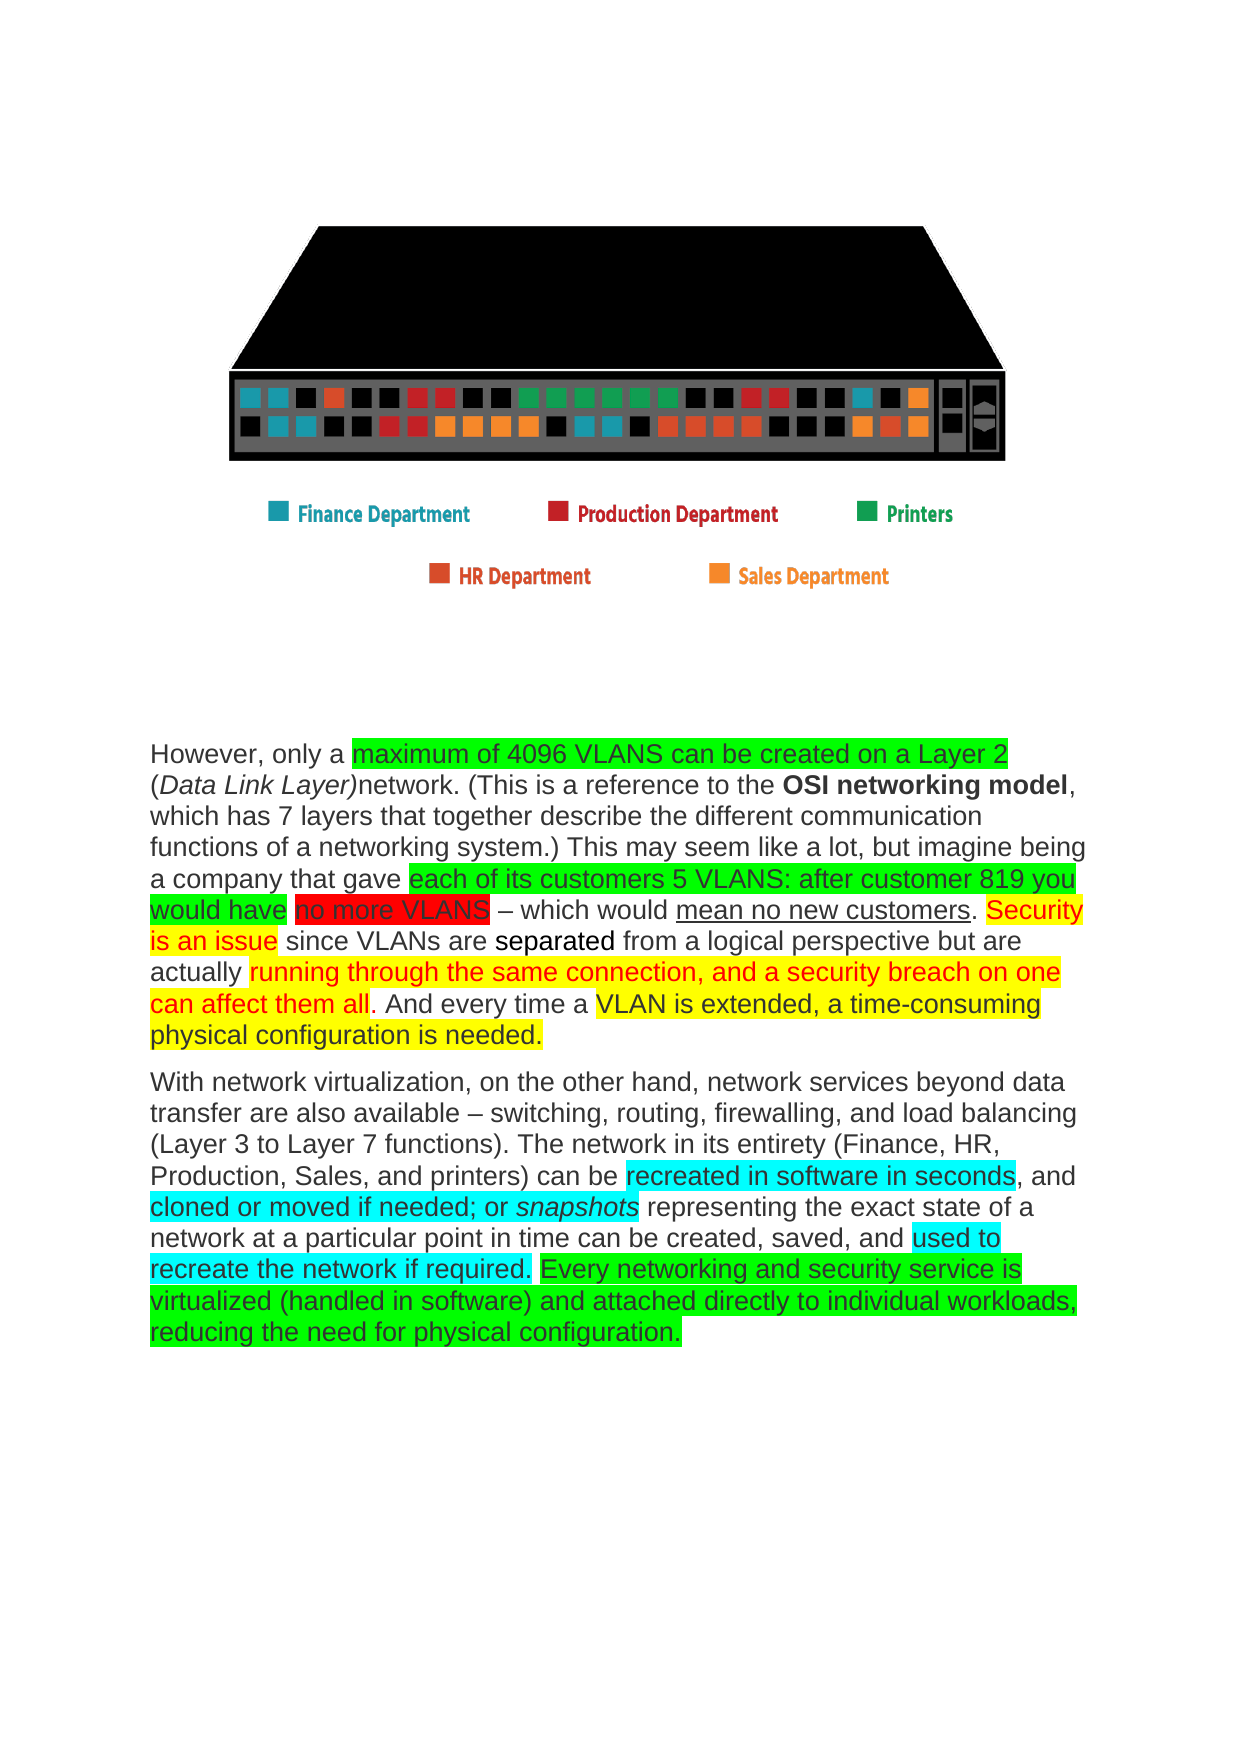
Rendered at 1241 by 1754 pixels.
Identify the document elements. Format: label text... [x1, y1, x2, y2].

text However, only a maximum of 4096 VLANS can be created on a Layer 2 (Data Link Layer)network. (This is a reference to the OSI networking model, which has 7 layers that together describe the different communication functions of a networking system.) This may seem like a lot, but imagine being a company that gave each of its customers 5 VLANS: after customer 819 you would have no more VLANS – which would mean no new customers. Security is an issue since VLANs are separated from a logical perspective but are actually running through the same connection, and a security breach on one can affect them all. And every time a VLAN is extended, a time-consuming physical configuration is needed. [150, 738, 1090, 1050]
text With network virtualization, on the other hand, network services beyond data transfer are also available – switching, routing, firewalling, and load balancing (Layer 3 to Layer 7 functions). The network in its entirety (Finance, HR, Production, Sales, and printers) can be recreated in software in seconds, and cloned or moved if needed; or snapshots representing the exact state of a network at a particular point in time can be created, saved, and used to recreate the network if required. Every networking and security service is virtualized (handled in software) and attached directly to individual workloads, reducing the need for physical configuration. [150, 1066, 1090, 1347]
picture [150, 150, 1091, 738]
